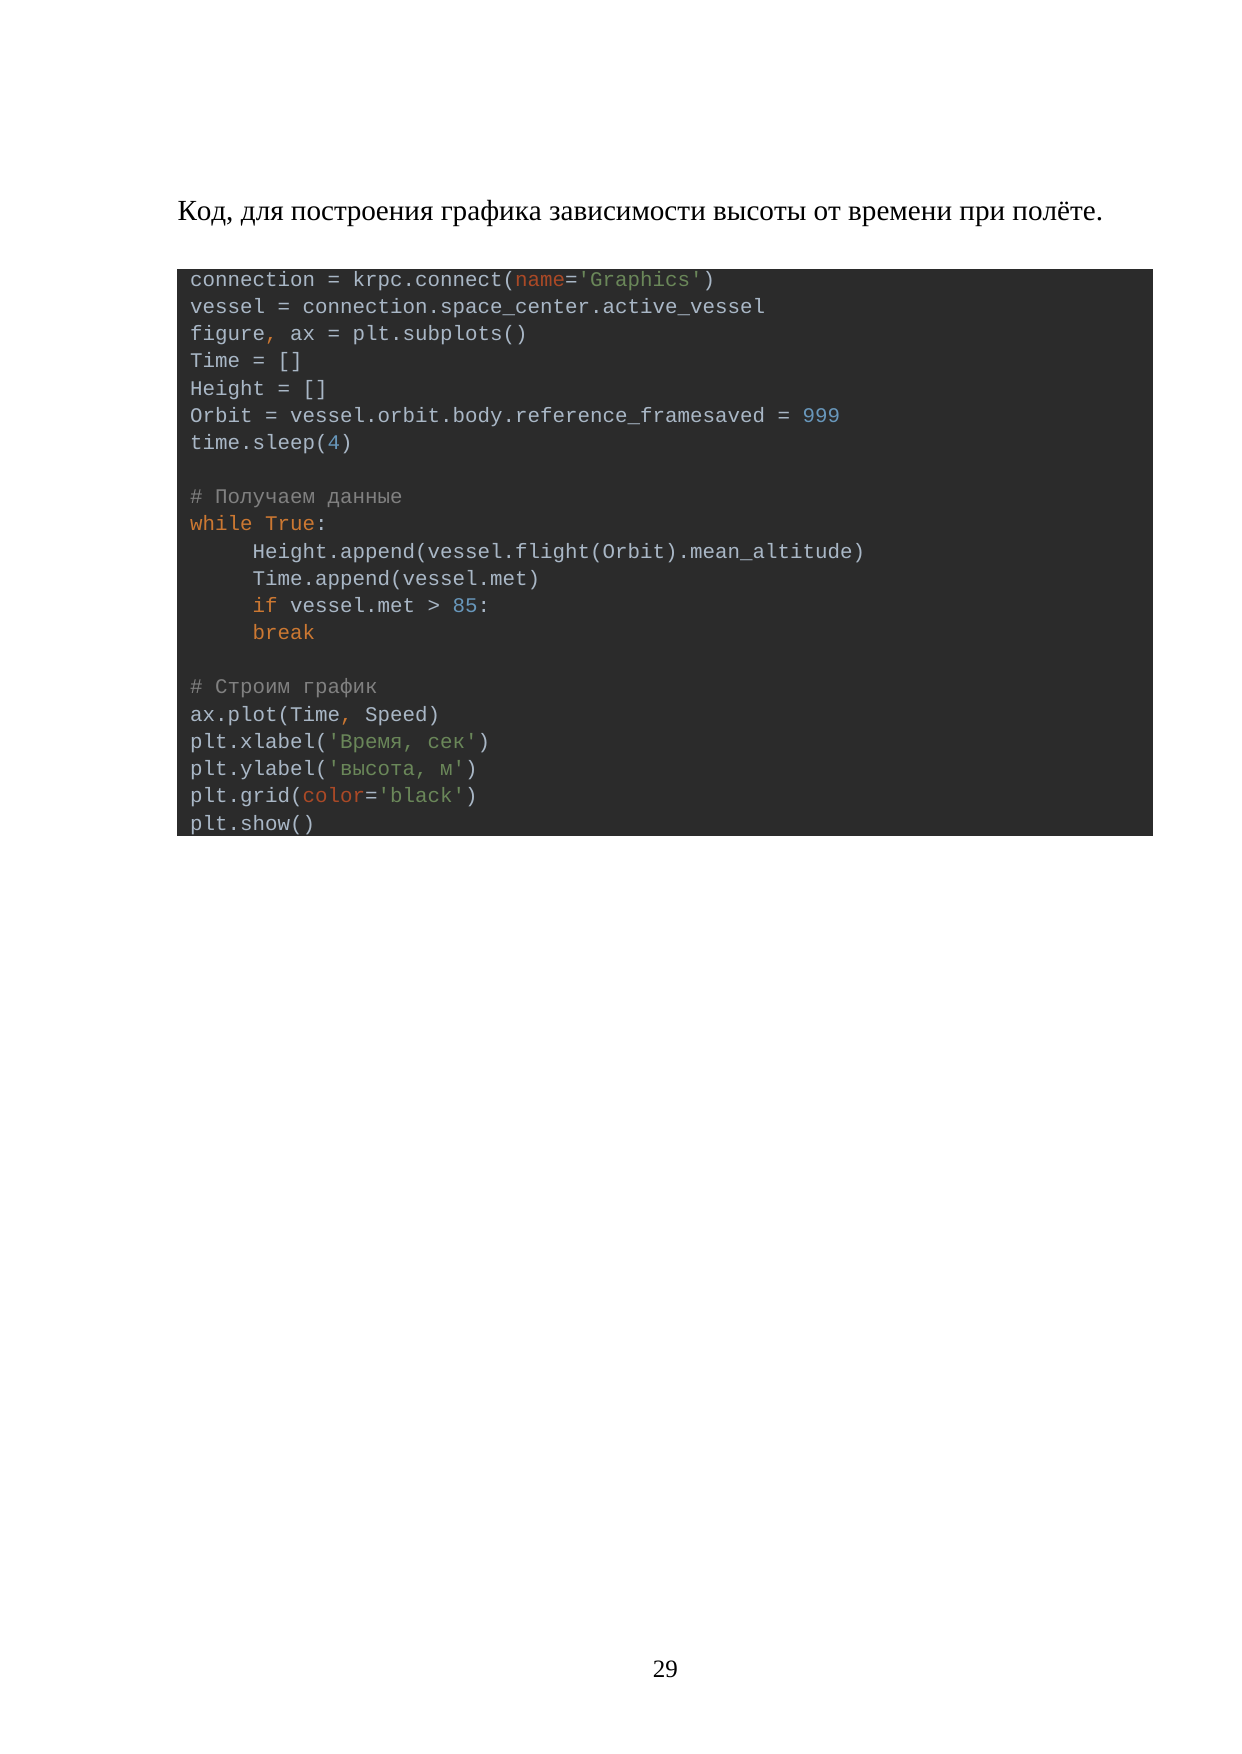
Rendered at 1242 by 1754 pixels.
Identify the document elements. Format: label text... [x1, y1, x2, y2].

text plt.xlabel('Время, сек') plt.ylabel('высота, м') plt.grid(color='black') plt.show() [177, 731, 1153, 836]
text connection = krpc.connect(name='Graphics') vessel = connection.space_center.active_vessel figure, ax = plt.subplots() Time = [] Height = [] Orbit = vessel.orbit.body.reference_framesaved = 999 time.sleep(4) # Получаем данные while True: Height.append(vessel.flight(Orbit).mean_altitude) Time.append(vessel.met) if vessel.met > 85: break # Строим график ax.plot(Time, Speed) [177, 269, 1153, 727]
text Код, для построения графика зависимости высоты от времени при полёте. [177, 193, 1153, 227]
